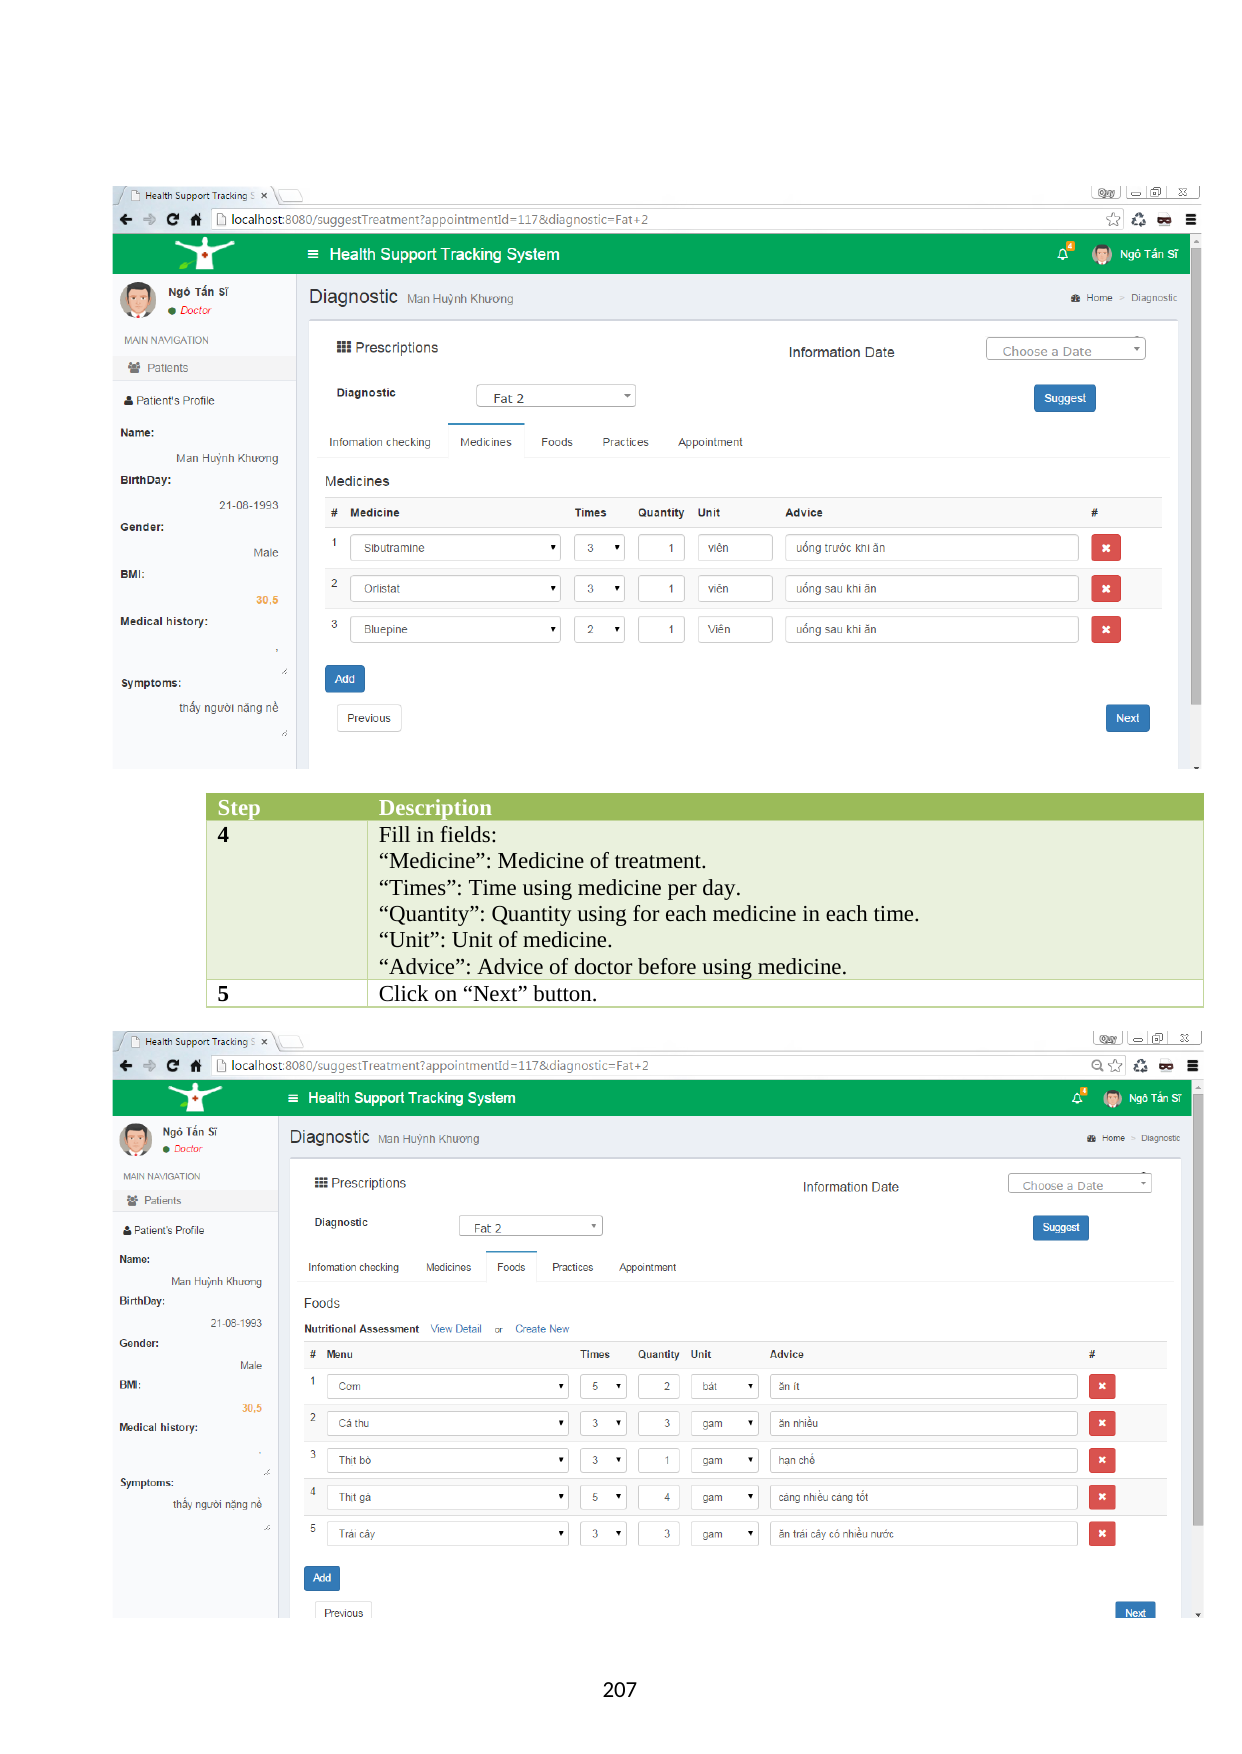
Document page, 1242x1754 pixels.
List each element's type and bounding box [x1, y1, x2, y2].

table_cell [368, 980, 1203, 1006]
picture [112, 186, 1202, 769]
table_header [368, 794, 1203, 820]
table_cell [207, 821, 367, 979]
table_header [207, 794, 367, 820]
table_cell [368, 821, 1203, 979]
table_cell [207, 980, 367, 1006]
picture [112, 1031, 1204, 1618]
